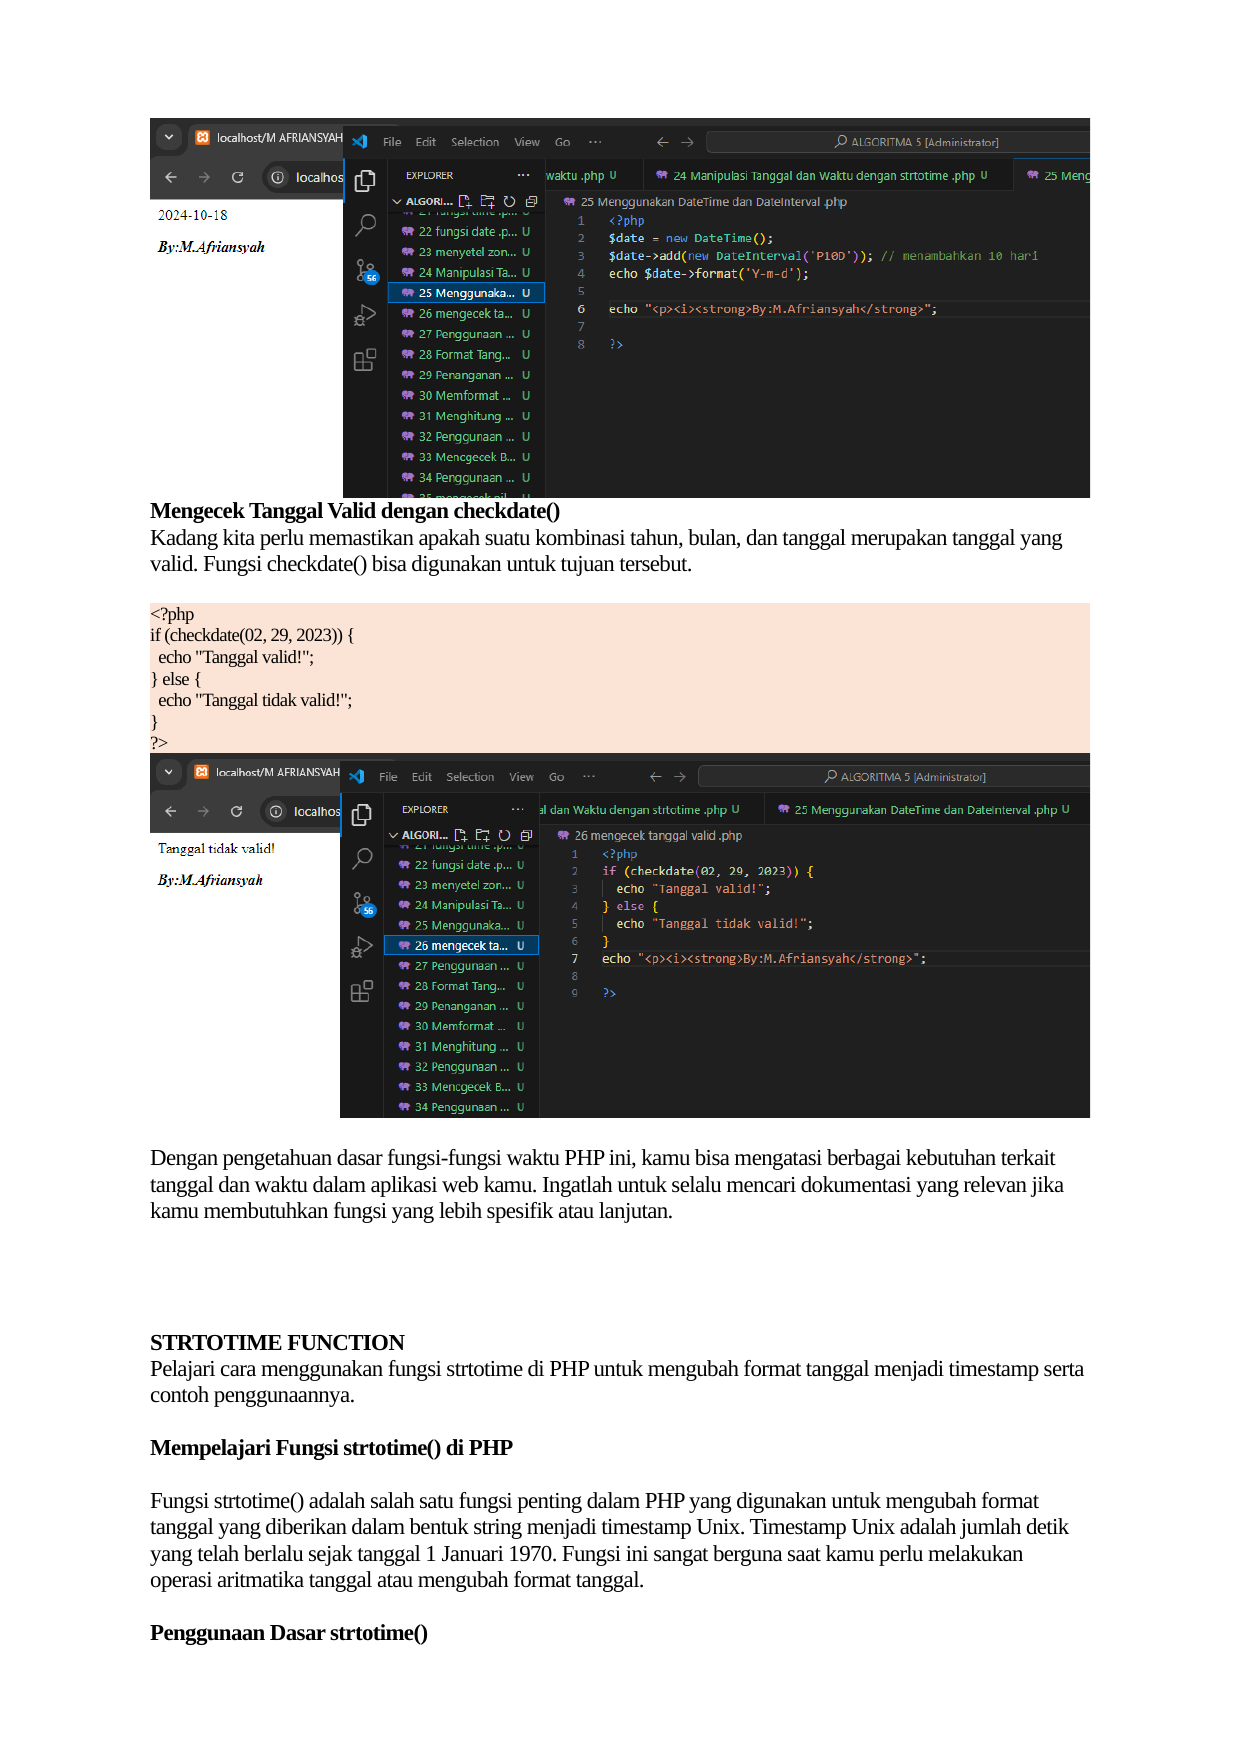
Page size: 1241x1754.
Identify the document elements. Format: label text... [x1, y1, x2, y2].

text } [150, 711, 1090, 732]
text echo "Tanggal tidak valid!"; [150, 689, 1090, 711]
text Dengan pengetahuan dasar fungsi-fungsi waktu PHP ini, kamu bisa mengatasi berbagai kebutuhan terkait tanggal dan waktu dalam aplikasi web kamu. Ingatlah untuk selalu mencari dokumentasi yang relevan jika kamu membutuhkan fungsi yang lebih spesifik atau lanjutan. [150, 1144, 1090, 1223]
picture [150, 753, 1091, 1118]
text Pelajari cara menggunakan fungsi strtotime di PHP untuk mengubah format tanggal menjadi timestamp serta contoh penggunaannya. [150, 1355, 1090, 1408]
text Kadang kita perlu memastikan apakah suatu kombinasi tahun, bulan, dan tanggal merupakan tanggal yang valid. Fungsi checkdate() bisa digunakan untuk tujuan tersebut. [150, 524, 1090, 576]
text Fungsi strtotime() adalah salah satu fungsi penting dalam PHP yang digunakan untuk mengubah format tanggal yang diberikan dalam bentuk string menjadi timestamp Unix. Timestamp Unix adalah jumlah detik yang telah berlalu sejak tanggal 1 Januari 1970. Fungsi ini sangat berguna saat kamu perlu melakukan operasi aritmatika tanggal atau mengubah format tanggal. [150, 1487, 1090, 1592]
text echo "Tanggal valid!"; [150, 646, 1090, 667]
text Penggunaan Dasar strtotime() [150, 1619, 1090, 1645]
text STRTOTIME FUNCTION [150, 1329, 1090, 1355]
text ?> [150, 732, 1090, 753]
text Mengecek Tanggal Valid dengan checkdate() [150, 498, 1090, 524]
text } else { [150, 667, 1090, 689]
text Mempelajari Fungsi strtotime() di PHP [150, 1434, 1090, 1461]
picture [150, 118, 1091, 498]
text <?php [150, 603, 1090, 624]
text if (checkdate(02, 29, 2023)) { [150, 624, 1090, 646]
